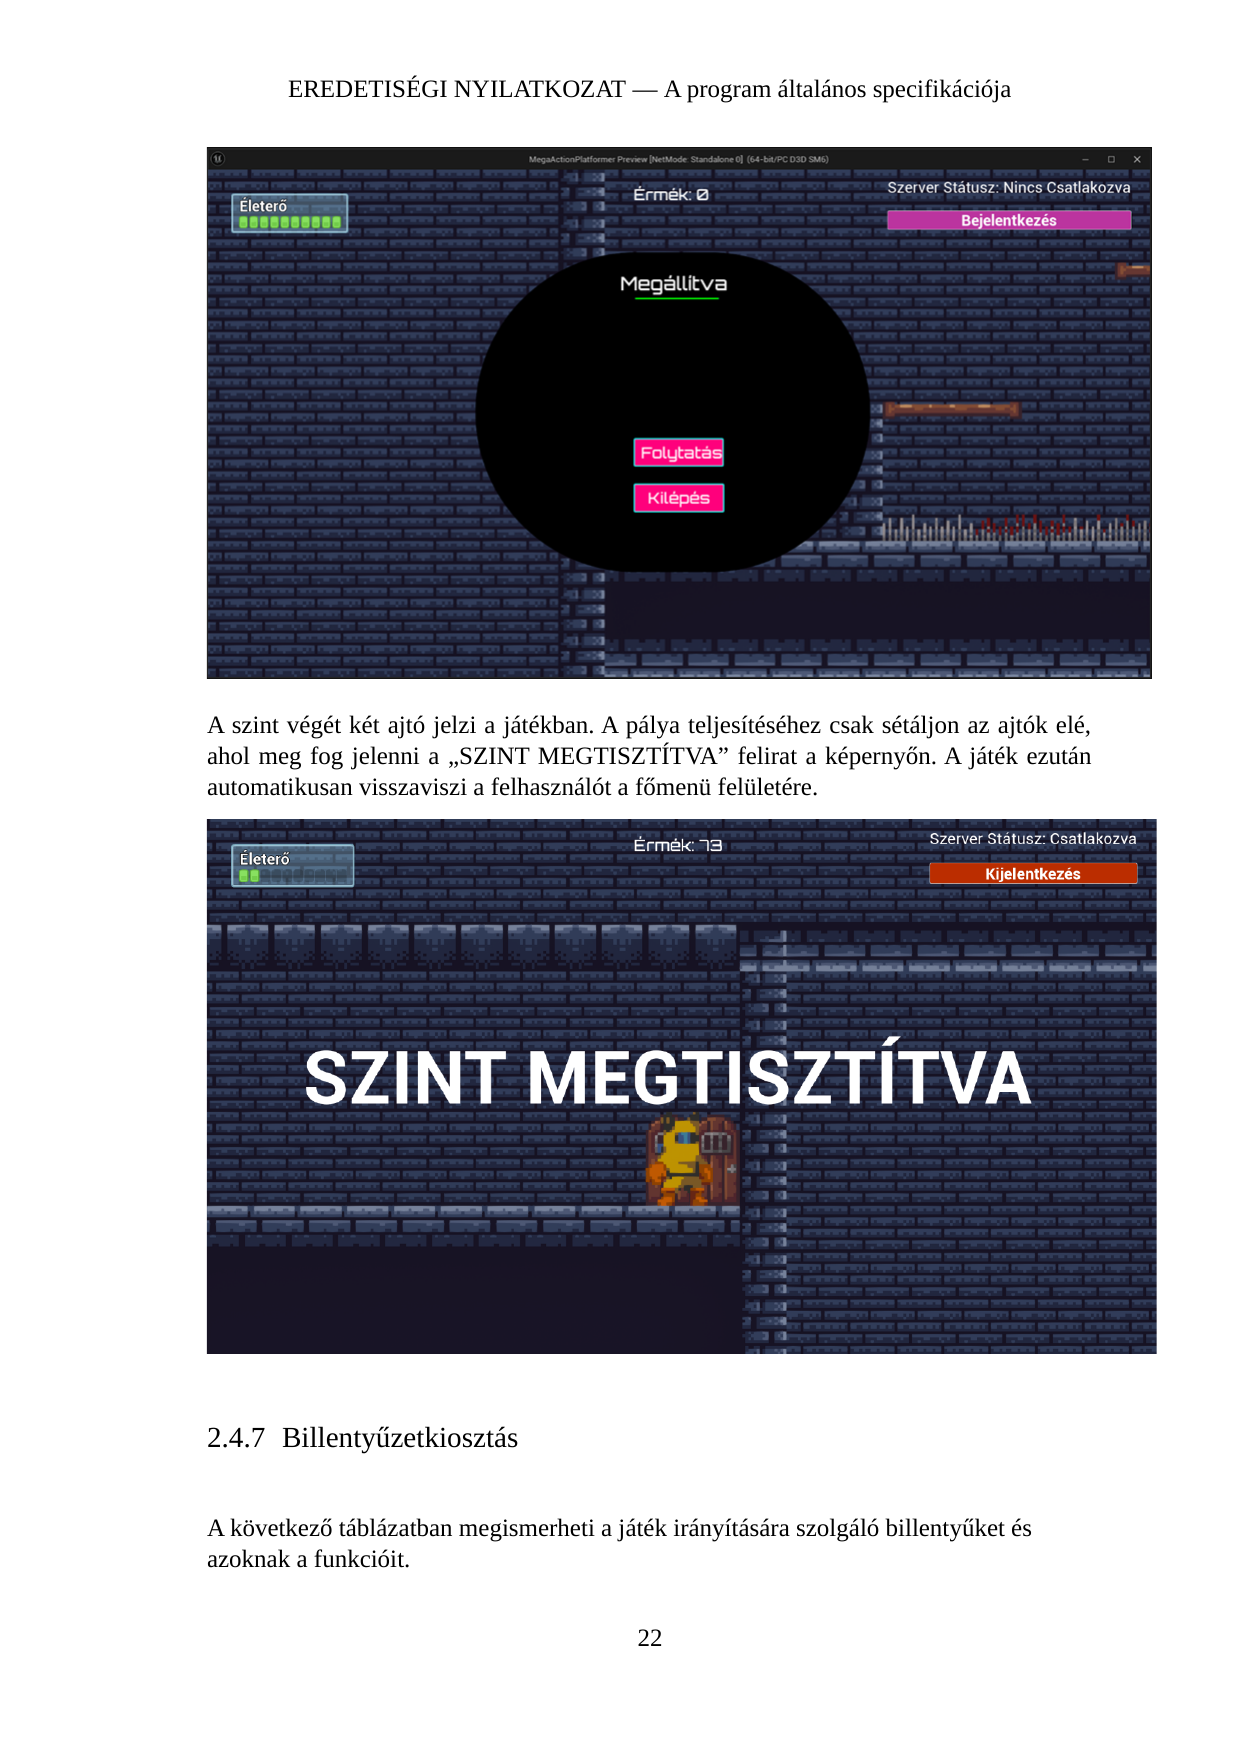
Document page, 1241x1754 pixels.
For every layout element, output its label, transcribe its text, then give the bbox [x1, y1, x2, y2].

text A szint végét két ajtó jelzi a játékban. A pálya teljesítéséhez csak sétáljon az ajtók elé, ahol meg fog jelenni a „SZINT MEGTISZTÍTVA” felirat a képernyőn. A játék ezután automatikusan visszaviszi a felhasználót a főmenü felületére. [207, 710, 1092, 801]
text A következő táblázatban megismerheti a játék irányítására szolgáló billentyűket és azoknak a funkcióit. [207, 1513, 1092, 1573]
picture [206, 819, 1157, 1354]
picture [206, 147, 1152, 679]
subtitle Billentyűzetkiosztás [207, 1421, 1092, 1454]
